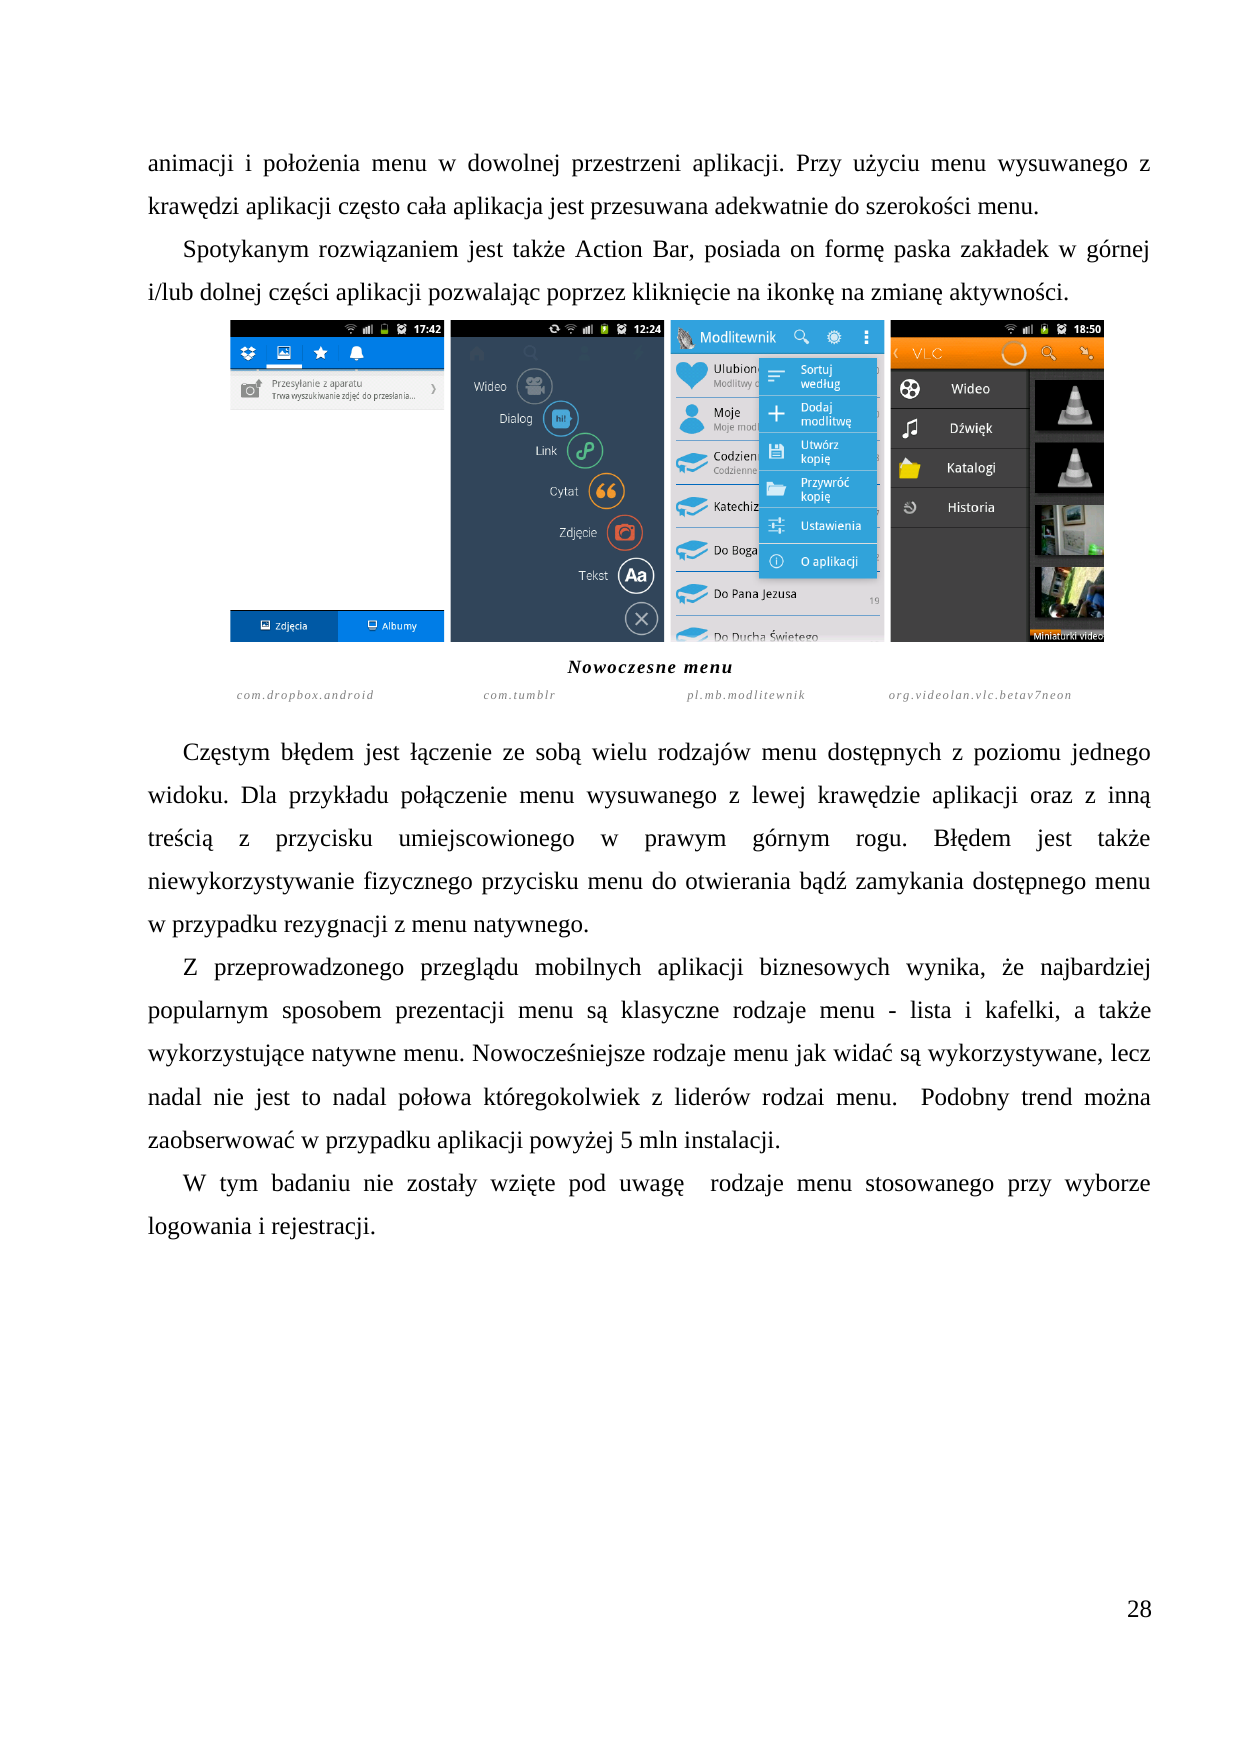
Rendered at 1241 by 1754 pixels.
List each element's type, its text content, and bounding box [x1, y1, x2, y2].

text W tym badaniu nie zostały wzięte pod uwagę rodzaje menu stosowanego przy wyborze logowania i rejestracji. [148, 1168, 1152, 1240]
picture [890, 320, 1104, 642]
picture [450, 320, 665, 642]
picture [230, 320, 445, 642]
text Częstym błędem jest łączenie ze sobą wielu rodzajów menu dostępnych z poziomu jednego widoku. Dla przykładu połączenie menu wysuwanego z lewej krawędzie aplikacji oraz z inną treścią z przycisku umiejscowionego w prawym górnym rogu. Błędem jest także niewykorzystywanie fizycznego przycisku menu do otwierania bądź zamykania dostępnego menu w przypadku rezygnacji z menu natywnego. [148, 737, 1152, 938]
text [148, 148, 1152, 219]
subtitle Nowoczesne menu [148, 656, 1152, 677]
text Z przeprowadzonego przeglądu mobilnych aplikacji biznesowych wynika, że najbardziej popularnym sposobem prezentacji menu są klasyczne rodzaje menu - lista i kafelki, a także wykorzystujące natywne menu. Nowocześniejsze rodzaje menu jak widać są wykorzystywane, lecz nadal nie jest to nadal połowa któregokolwiek z liderów rodzai menu. Podobny trend można zaobserwować w przypadku aplikacji powyżej 5 mln instalacji. [148, 952, 1152, 1153]
table_header com.tumblr [403, 688, 635, 737]
text Spotykanym rozwiązaniem jest także Action Bar, posiada on formę paska zakładek w górnej i/lub dolnej części aplikacji pozwalając poprzez kliknięcie na ikonkę na zmianę aktywności. [148, 234, 1152, 306]
table_header com.dropbox.android [207, 688, 403, 737]
table_header pl.mb.modlitewnik [635, 688, 856, 737]
picture [670, 320, 885, 642]
table_header org.videolan.vlc.betav7neon [856, 688, 1104, 737]
